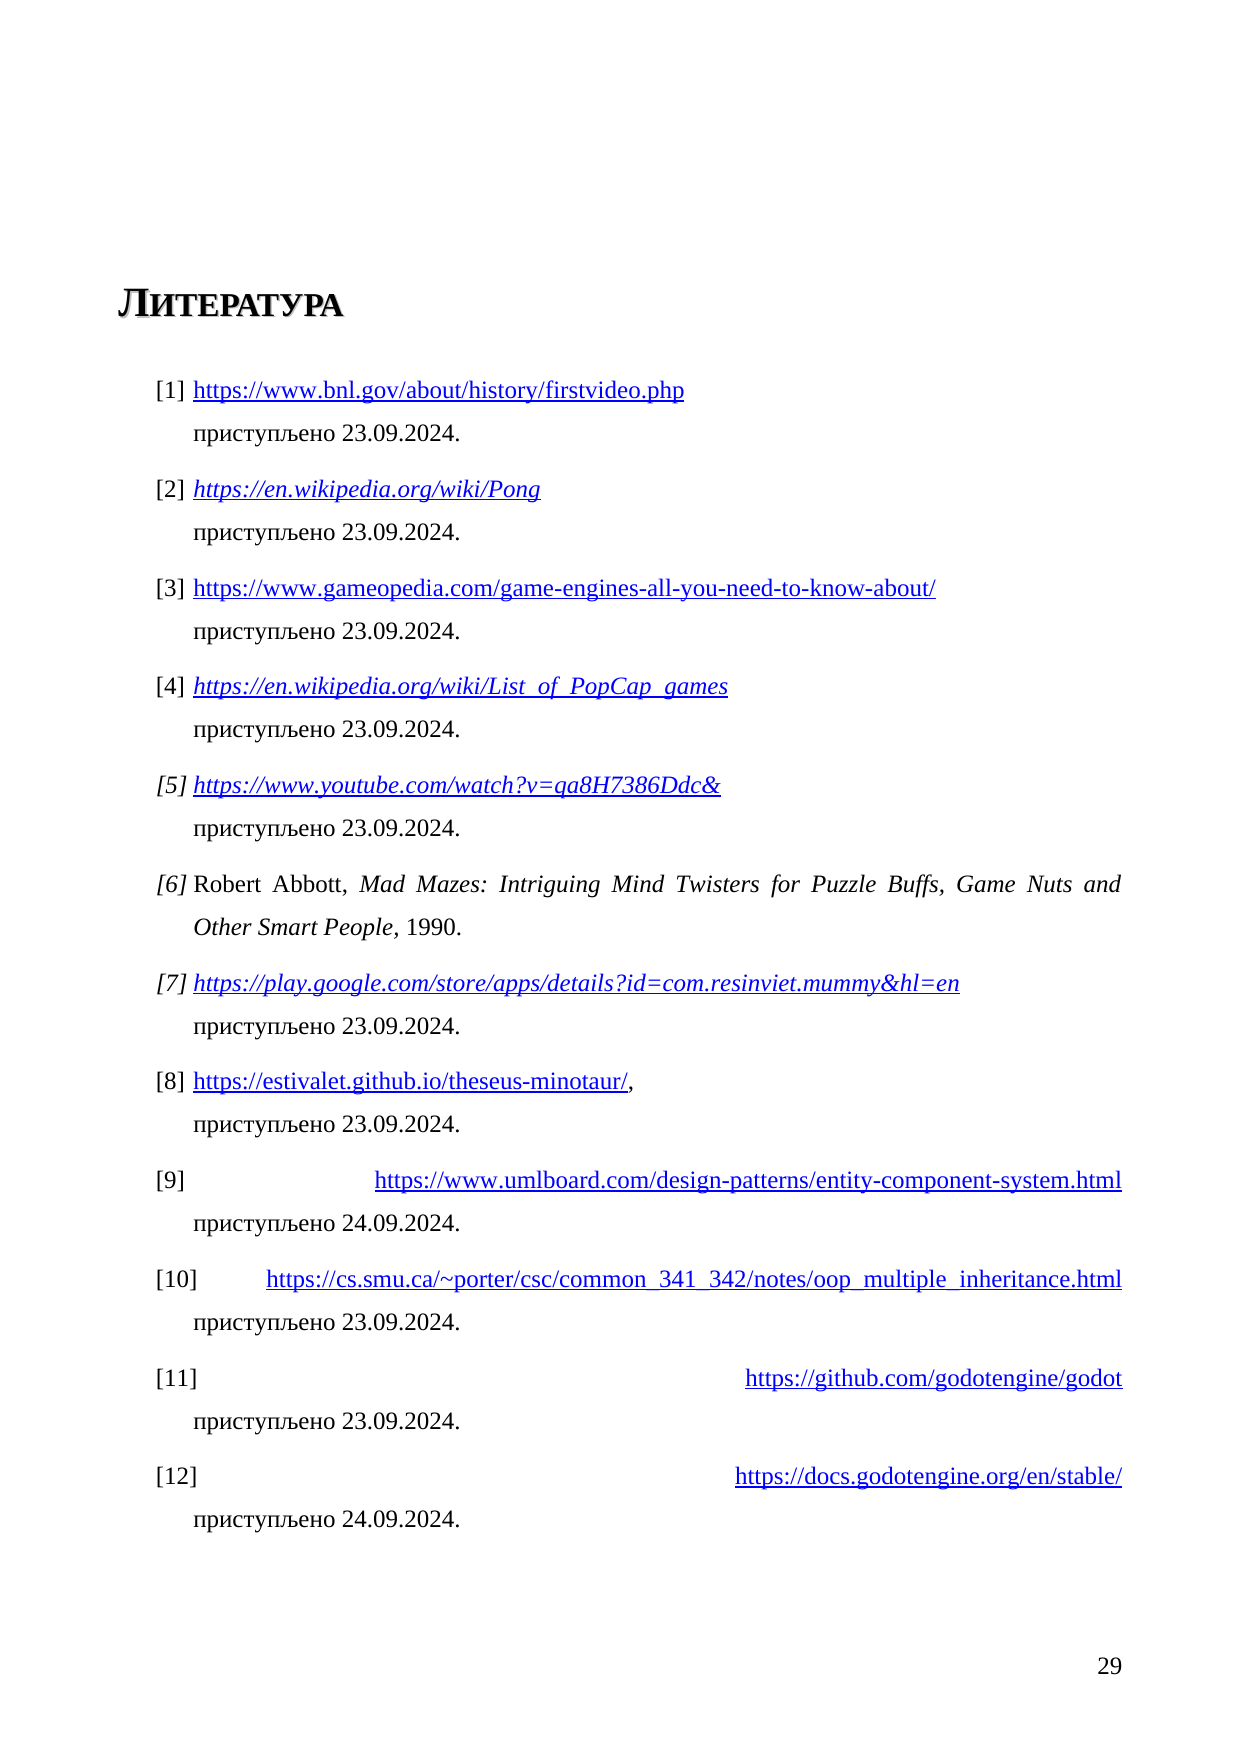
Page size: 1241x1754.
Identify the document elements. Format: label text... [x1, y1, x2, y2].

text https://www.bnl.gov/about/history/firstvideo.php приступљено 23.09.2024. [156, 375, 1122, 447]
list https://github.com/godotengine/godot приступљено 23.09.2024. [156, 1363, 1122, 1434]
list https://cs.smu.ca/~porter/csc/common_341_342/notes/oop_multiple_inheritance.html приступљено 23.09.2024. [156, 1264, 1122, 1336]
text https://www.gameopedia.com/game-engines-all-you-need-to-know-about/ приступљено 23.09.2024. [156, 573, 1122, 644]
text https://estivalet.github.io/theseus-minotaur/, приступљено 23.09.2024. [156, 1066, 1122, 1138]
text https://en.wikipedia.org/wiki/Pong приступљено 23.09.2024. [156, 474, 1122, 546]
text https://en.wikipedia.org/wiki/List_of_PopCap_games приступљено 23.09.2024. [156, 671, 1122, 743]
list https://www.umlboard.com/design-patterns/entity-component-system.html приступљено 24.09.2024. [156, 1165, 1122, 1237]
text Robert Abbott, Mad Mazes: Intriguing Mind Twisters for Puzzle Buffs, Game Nuts and Other Smart People, 1990. [156, 869, 1122, 941]
text https://play.google.com/store/apps/details?id=com.resinviet.mummy&hl=en приступљено 23.09.2024. [156, 968, 1122, 1039]
text https://www.youtube.com/watch?v=qa8H7386Ddc& приступљено 23.09.2024. [156, 770, 1122, 842]
text Литература [118, 277, 1122, 325]
list https://docs.godotengine.org/en/stable/ приступљено 24.09.2024. [156, 1461, 1122, 1533]
